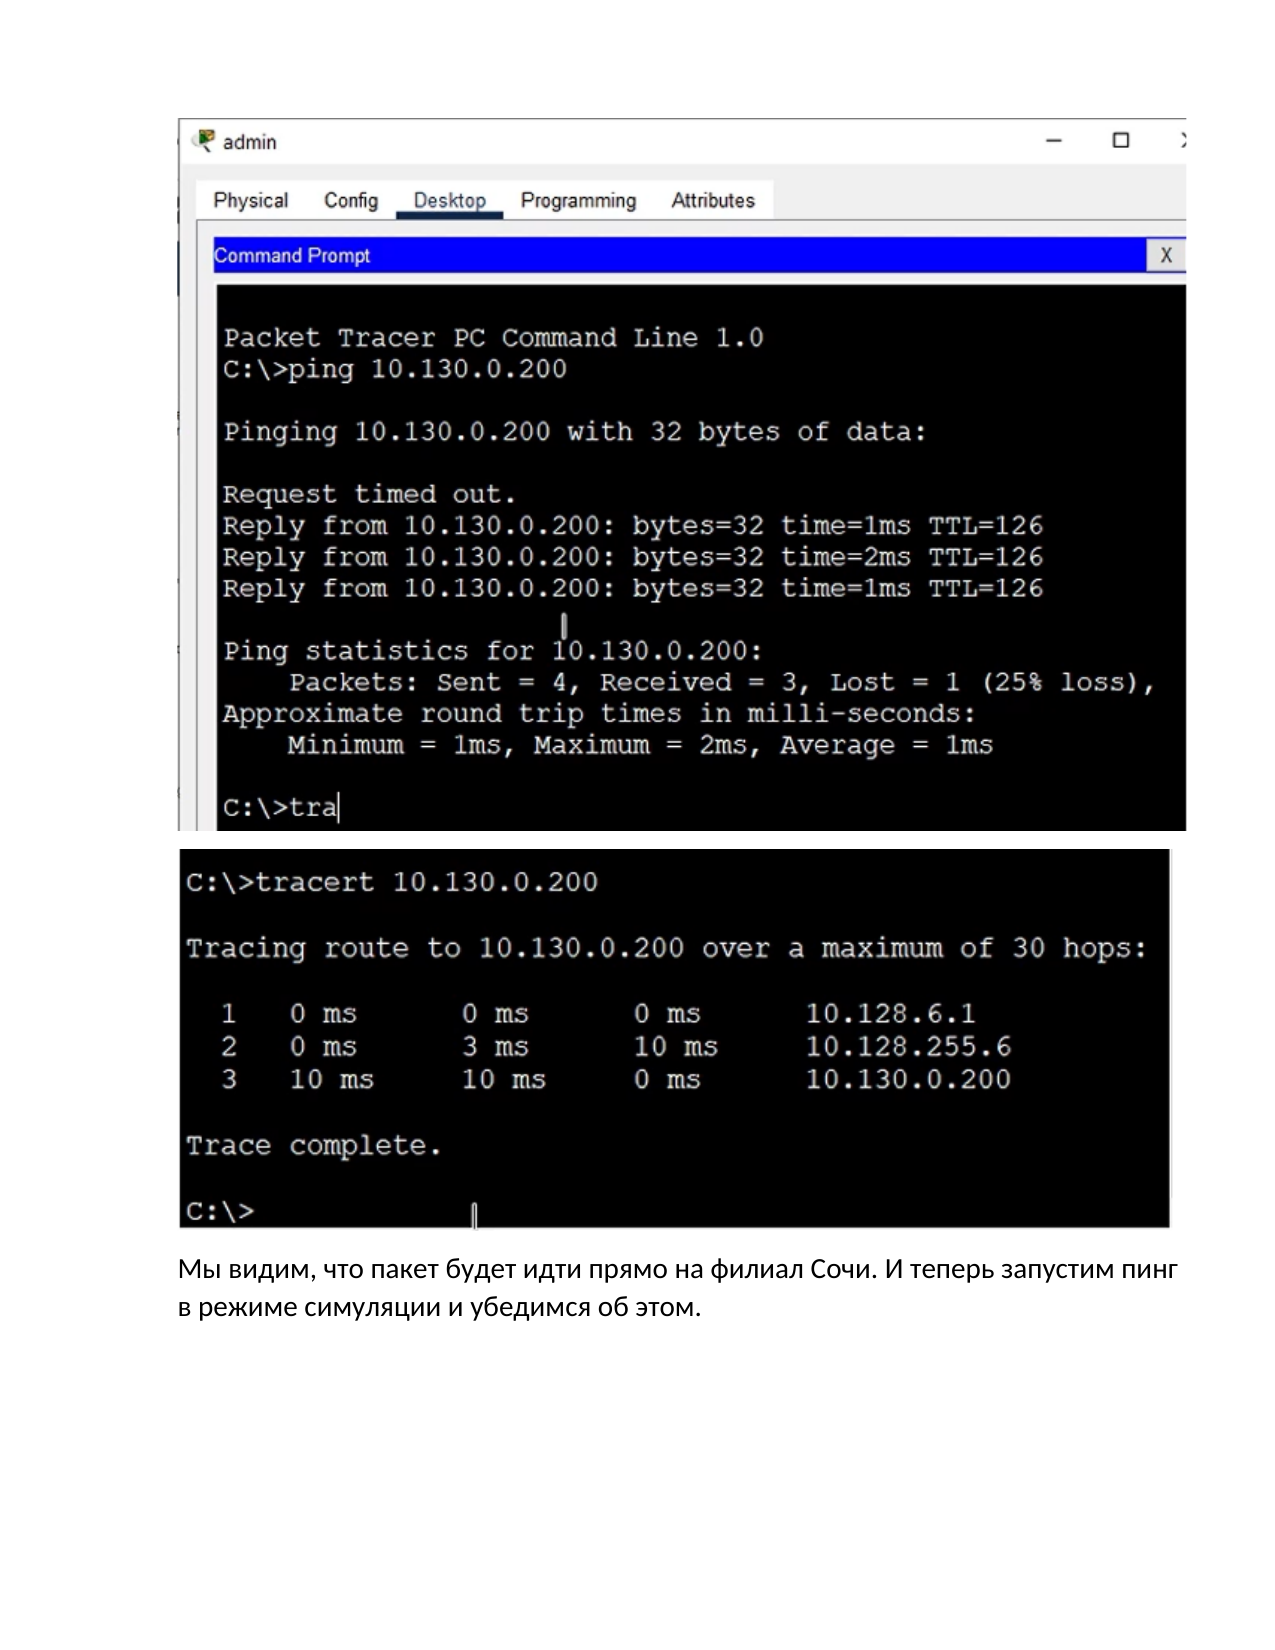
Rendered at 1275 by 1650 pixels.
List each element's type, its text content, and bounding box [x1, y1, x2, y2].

picture [177, 849, 1173, 1231]
text Мы видим, что пакет будет идти прямо на филиал Сочи. И теперь запустим пинг в режиме симуляции и убедимся об этом. [177, 1250, 1186, 1324]
picture [177, 118, 1187, 831]
